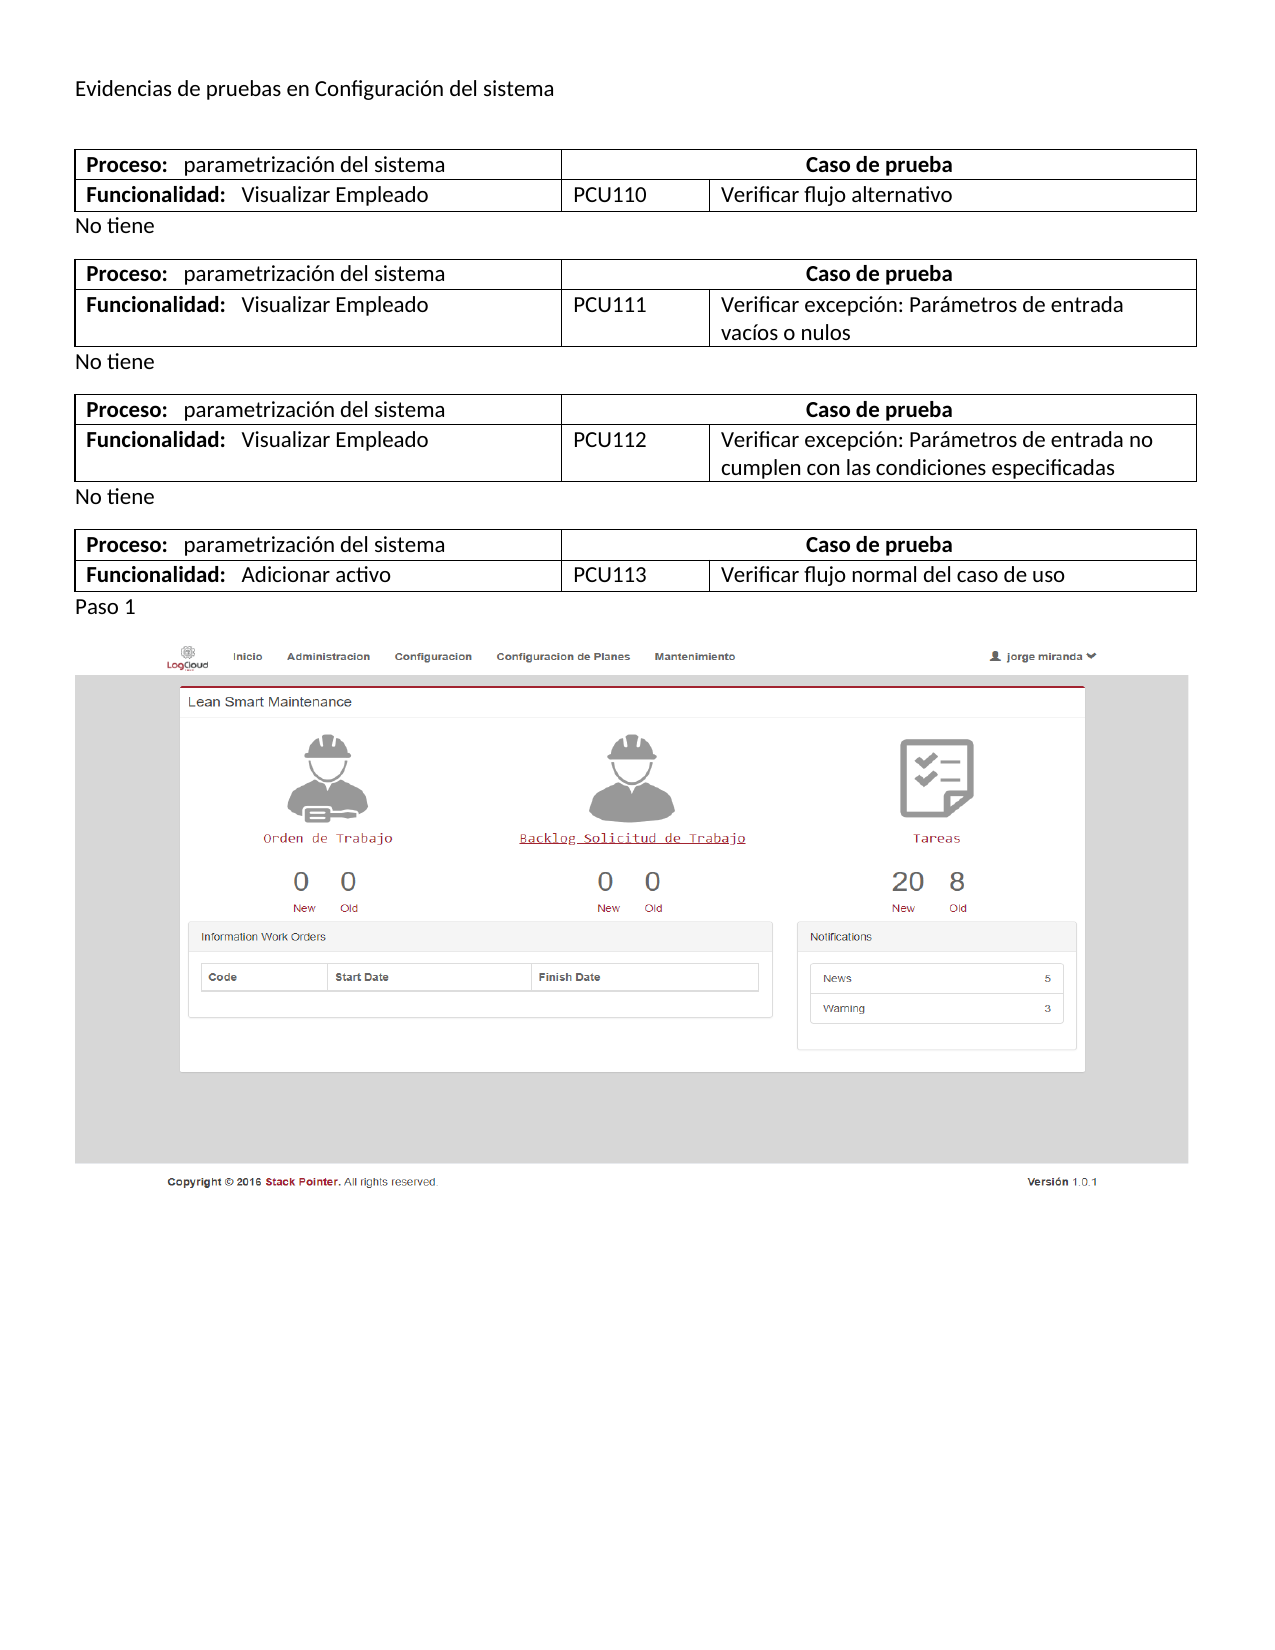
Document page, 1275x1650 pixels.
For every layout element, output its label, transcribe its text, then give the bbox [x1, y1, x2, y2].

table_header Caso de prueba [562, 395, 1196, 424]
table_header Caso de prueba [562, 260, 1196, 289]
table_cell Funcionalidad: Adicionar activo [76, 561, 561, 591]
table_header Proceso: parametrización del sistema [76, 530, 561, 559]
table_header Caso de prueba [562, 150, 1196, 179]
picture [75, 639, 1189, 1199]
table_header Caso de prueba [562, 530, 1196, 559]
table_header Proceso: parametrización del sistema [76, 260, 561, 289]
table_header Proceso: parametrización del sistema [76, 150, 561, 179]
table_header Proceso: parametrización del sistema [76, 395, 561, 424]
table_cell PCU111 [562, 290, 709, 346]
table_cell Funcionalidad: Visualizar Empleado [76, 425, 561, 481]
text No tiene [75, 482, 1200, 510]
table_cell PCU113 [562, 561, 709, 591]
text No tiene [75, 212, 1200, 240]
table_cell Verificar excepción: Parámetros de entrada no cumplen con las condiciones especificadas [710, 425, 1196, 481]
table_cell Funcionalidad: Visualizar Empleado [76, 180, 561, 211]
table_cell Funcionalidad: Visualizar Empleado [76, 290, 561, 346]
table_cell PCU112 [562, 425, 709, 481]
text Paso 1 [75, 592, 1200, 620]
text No tiene [75, 347, 1200, 375]
table_cell Verificar flujo normal del caso de uso [710, 561, 1196, 591]
table_cell PCU110 [562, 180, 709, 211]
table_cell Verificar excepción: Parámetros de entrada vacíos o nulos [710, 290, 1196, 346]
table_cell Verificar flujo alternativo [710, 180, 1196, 211]
